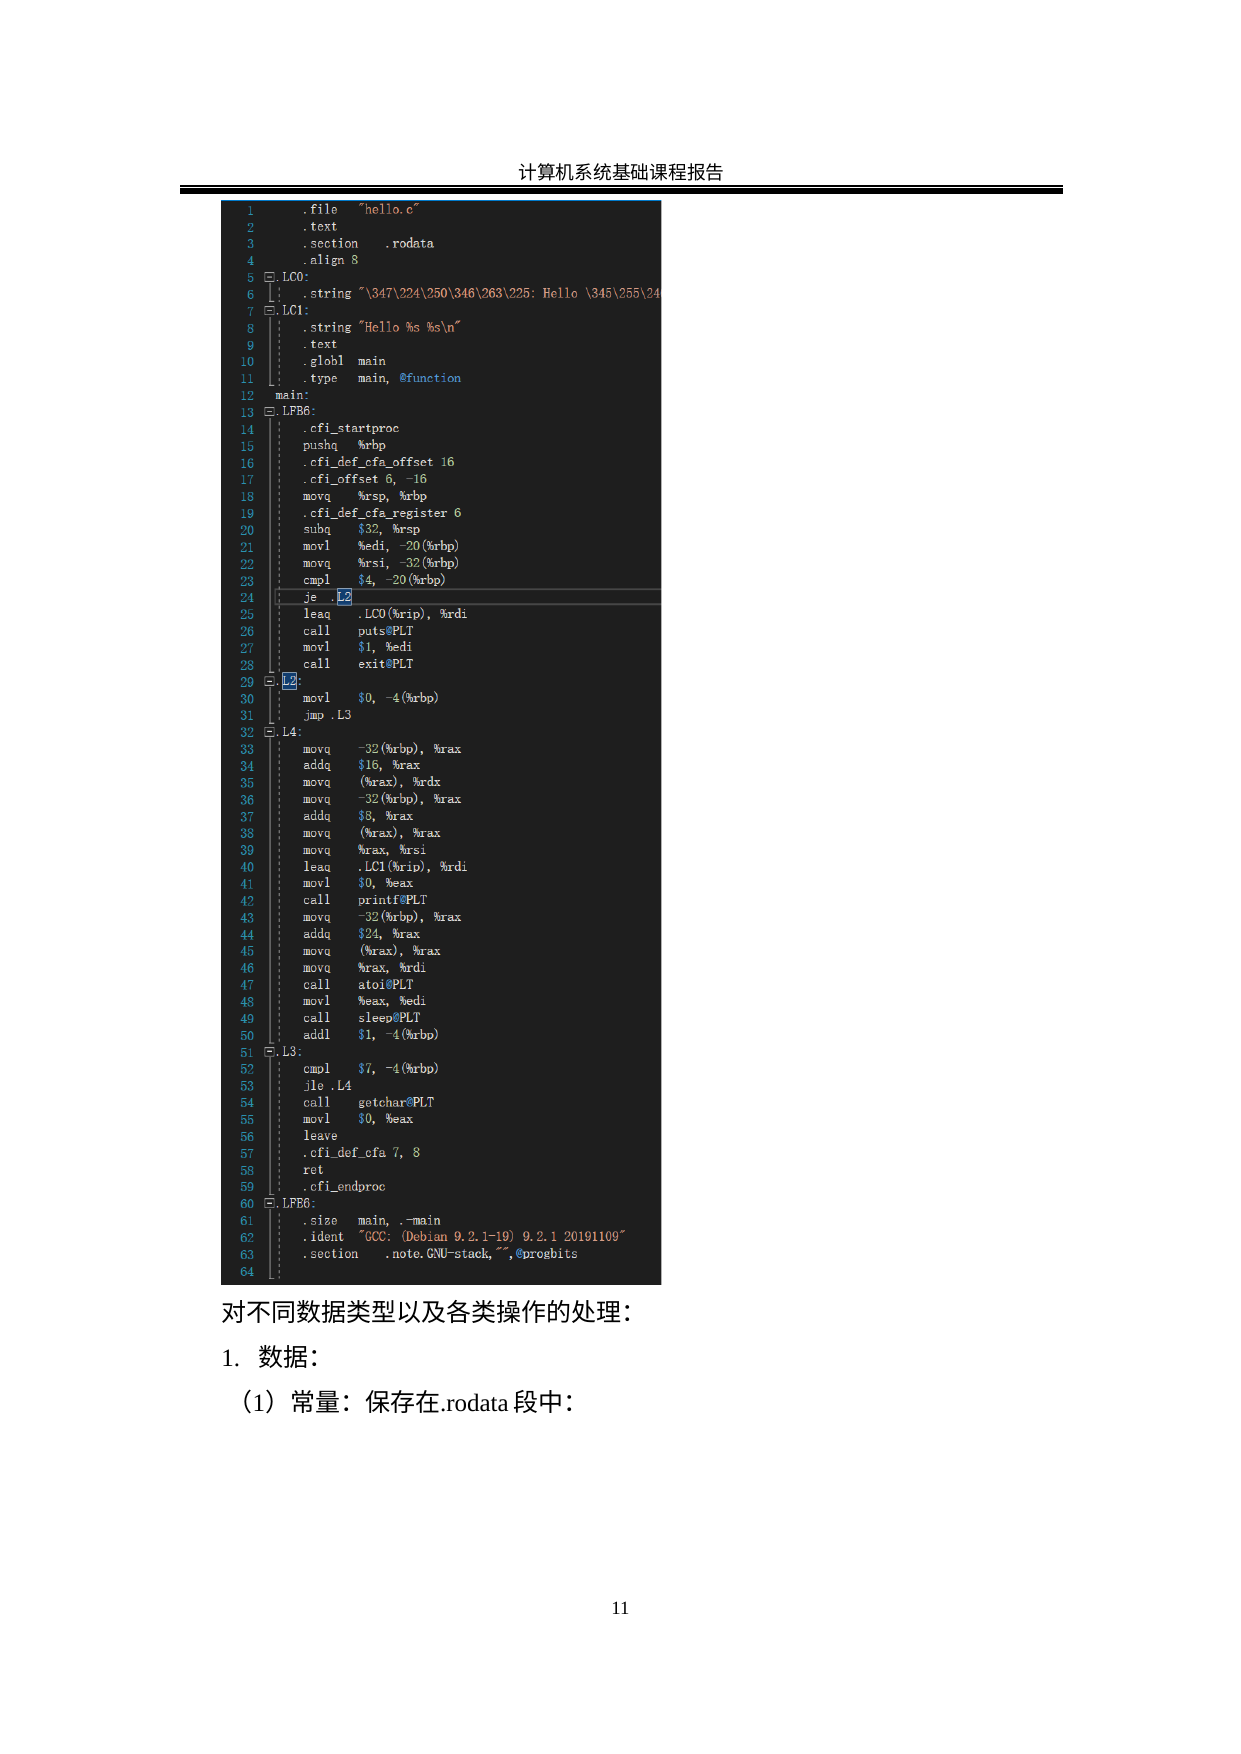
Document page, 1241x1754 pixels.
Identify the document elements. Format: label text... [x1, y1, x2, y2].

text 对不同数据类型以及各类操作的处理： [177, 1292, 1063, 1328]
picture [221, 200, 662, 1285]
text （1）常量：保存在.rodata段中： [177, 1383, 1063, 1419]
list 数据： [221, 1337, 1063, 1374]
